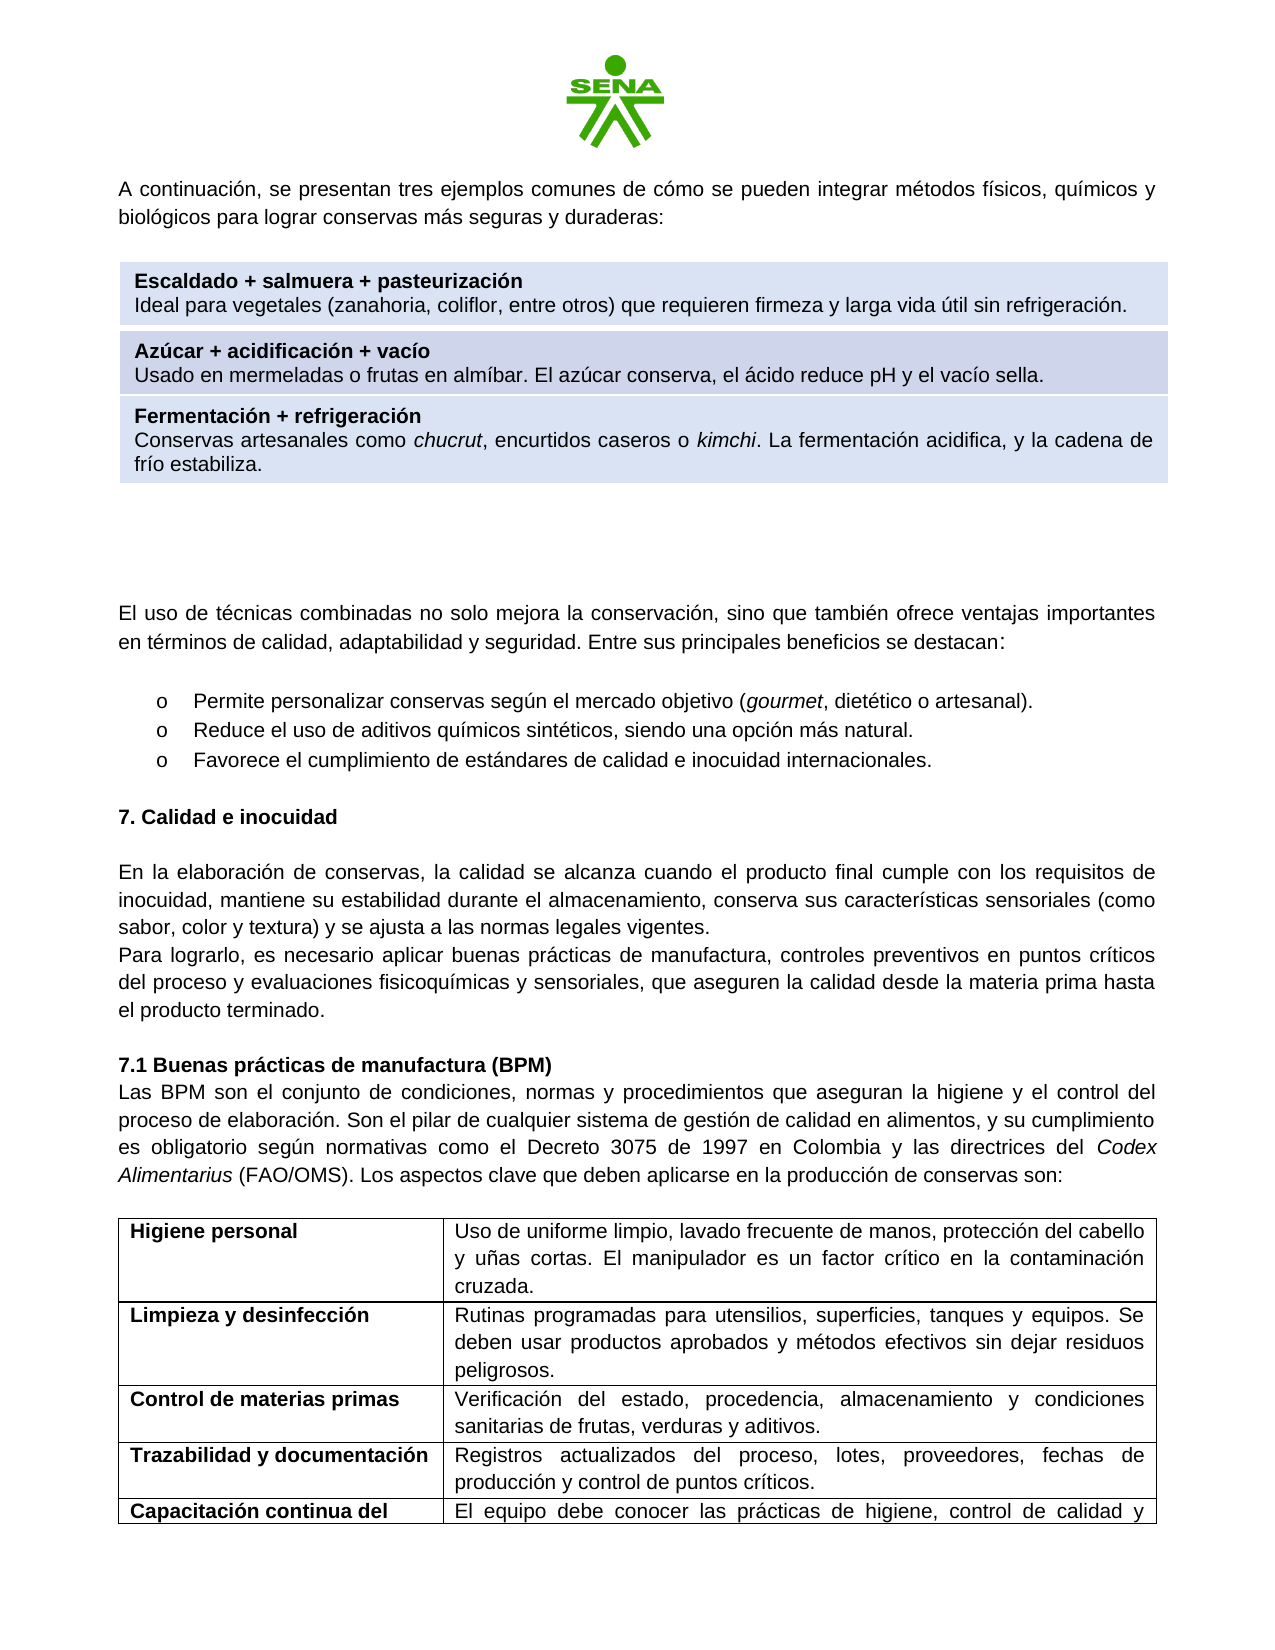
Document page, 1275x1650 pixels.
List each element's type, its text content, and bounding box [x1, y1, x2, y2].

list Favorece el cumplimiento de estándares de calidad e inocuidad internacionales. [156, 748, 1157, 774]
text En la elaboración de conservas, la calidad se alcanza cuando el producto final cumple con los requisitos de inocuidad, mantiene su estabilidad durante el almacenamiento, conserva sus características sensoriales (como sabor, color y textura) y se ajusta a las normas legales vigentes. [118, 860, 1157, 939]
table_cell Rutinas programadas para utensilios, superficies, tanques y equipos. Se deben usar productos aprobados y métodos efectivos sin dejar residuos peligrosos. [444, 1303, 1156, 1385]
text A continuación, se presentan tres ejemplos comunes de cómo se pueden integrar métodos físicos, químicos y biológicos para lograr conservas más seguras y duraderas: [118, 177, 1157, 229]
table_header Escaldado + salmuera + pasteurización Ideal para vegetales (zanahoria, coliflor, entre otros) que requieren firmeza y larga vida útil sin refrigeración. [120, 262, 1168, 325]
table_cell Azúcar + acidificación + vacío Usado en mermeladas o frutas en almíbar. El azúcar conserva, el ácido reduce pH y el vacío sella. [120, 331, 1168, 394]
table_header Uso de uniforme limpio, lavado frecuente de manos, protección del cabello y uñas cortas. El manipulador es un factor crítico en la contaminación cruzada. [444, 1219, 1156, 1301]
table_header Higiene personal [119, 1219, 443, 1301]
list Permite personalizar conservas según el mercado objetivo (gourmet, dietético o artesanal). [156, 688, 1157, 714]
text Las BPM son el conjunto de condiciones, normas y procedimientos que aseguran la higiene y el control del proceso de elaboración. Son el pilar de cualquier sistema de gestión de calidad en alimentos, y su cumplimiento es obligatorio según normativas como el Decreto 3075 de 1997 en Colombia y las directrices del Codex Alimentarius (FAO/OMS). Los aspectos clave que deben aplicarse en la producción de conservas son: [118, 1080, 1157, 1187]
table_cell Limpieza y desinfección [119, 1303, 443, 1385]
subtitle 7. Calidad e inocuidad [118, 805, 1157, 829]
table_cell Registros actualizados del proceso, lotes, proveedores, fechas de producción y control de puntos críticos. [444, 1443, 1156, 1498]
list Reduce el uso de aditivos químicos sintéticos, siendo una opción más natural. [156, 718, 1157, 744]
text Para lograrlo, es necesario aplicar buenas prácticas de manufactura, controles preventivos en puntos críticos del proceso y evaluaciones fisicoquímicas y sensoriales, que aseguren la calidad desde la materia prima hasta el producto terminado. [118, 943, 1157, 1022]
table_cell Verificación del estado, procedencia, almacenamiento y condiciones sanitarias de frutas, verduras y aditivos. [444, 1386, 1156, 1442]
table_cell Control de materias primas [119, 1386, 443, 1442]
subtitle 7.1 Buenas prácticas de manufactura (BPM) [118, 1053, 1157, 1077]
table_cell Fermentación + refrigeración Conservas artesanales como chucrut, encurtidos caseros o kimchi. La fermentación acidifica, y la cadena de frío estabiliza. [120, 396, 1168, 483]
picture [566, 55, 664, 148]
text El uso de técnicas combinadas no solo mejora la conservación, sino que también ofrece ventajas importantes en términos de calidad, adaptabilidad y seguridad. Entre sus principales beneficios se destacan: [118, 600, 1157, 654]
table_cell Capacitación continua del personal [119, 1499, 443, 1523]
table_cell Trazabilidad y documentación [119, 1443, 443, 1498]
table_cell El equipo debe conocer las prácticas de higiene, control de calidad y manipulación segura para garantizar un entorno productivo confiable. [444, 1499, 1156, 1523]
